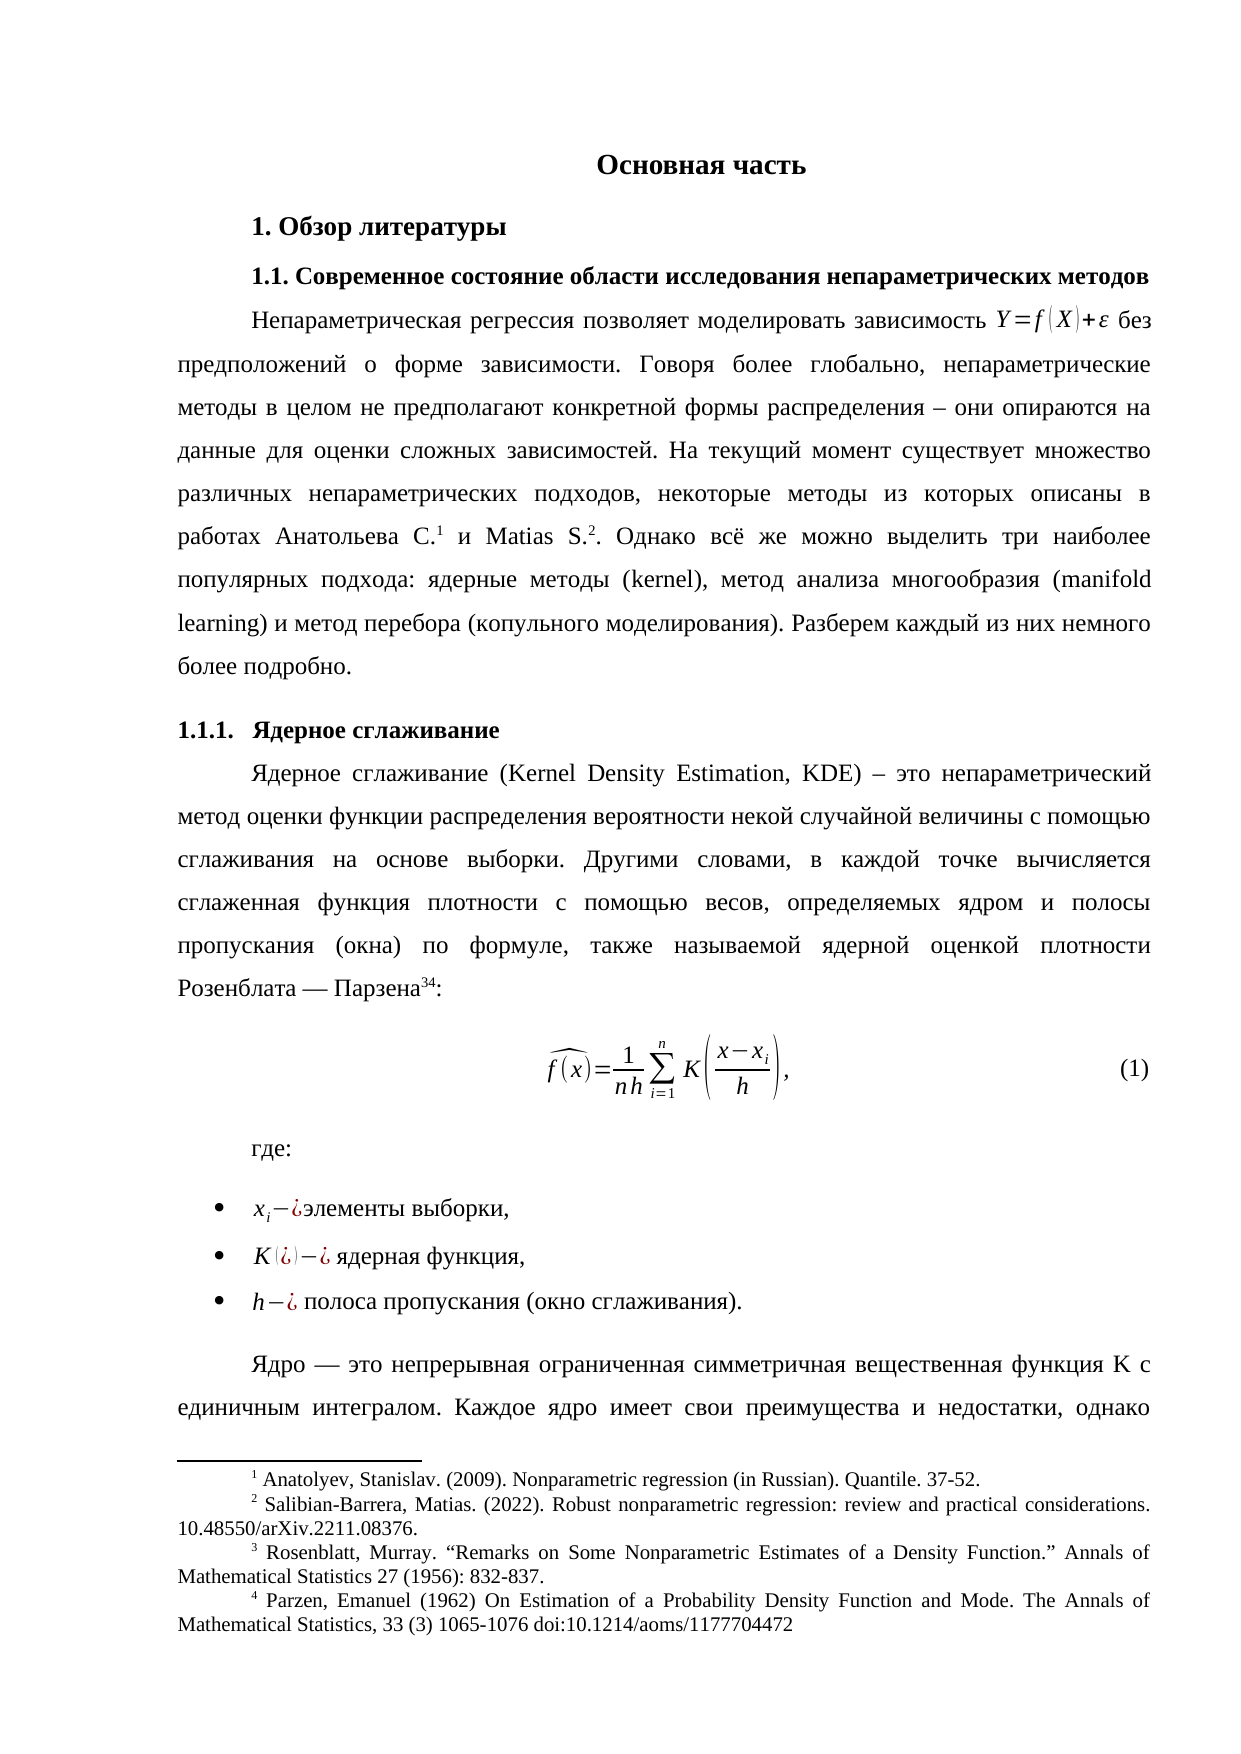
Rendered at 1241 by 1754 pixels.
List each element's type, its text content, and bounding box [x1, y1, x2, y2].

text (1) [472, 1033, 1152, 1102]
list полоса пропускания (окно сглаживания). [215, 1286, 1152, 1318]
text где: [177, 1133, 1152, 1162]
subtitle 1.1. Современное состояние области исследования непараметрических методов [177, 261, 1152, 289]
text Непараметрическая регрессия позволяет моделировать зависимость без предположений о форме зависимости. Говоря более глобально, непараметрические методы в целом не предполагают конкретной формы распределения – они опираются на данные для оценки сложных зависимостей. На текущий момент существует множество различных непараметрических подходов, некоторые методы из которых описаны в работах Анатольева С. и Matias S.. Однако всё же можно выделить три наиболее популярных подхода: ядерные методы (kernel), метод анализа многообразия (manifold learning) и метод перебора (копульного моделирования). Разберем каждый из них немного более подробно. [177, 304, 1152, 679]
list ядерная функция, [215, 1241, 1152, 1272]
text Ядерное сглаживание (Kernel Density Estimation, KDE) – это непараметрический метод оценки функции распределения вероятности некой случайной величины с помощью сглаживания на основе выборки. Другими словами, в каждой точке вычисляется сглаженная функция плотности с помощью весов, определяемых ядром и полосы пропускания (окна) по формуле, также называемой ядерной оценкой плотности Розенблата — Парзена: [177, 758, 1152, 1002]
subtitle Основная часть [177, 147, 1152, 181]
subtitle Ядерное сглаживание [177, 715, 1152, 743]
subtitle 1. Обзор литературы [177, 210, 1152, 241]
list элементы выборки, [215, 1193, 1152, 1226]
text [177, 1349, 1152, 1421]
